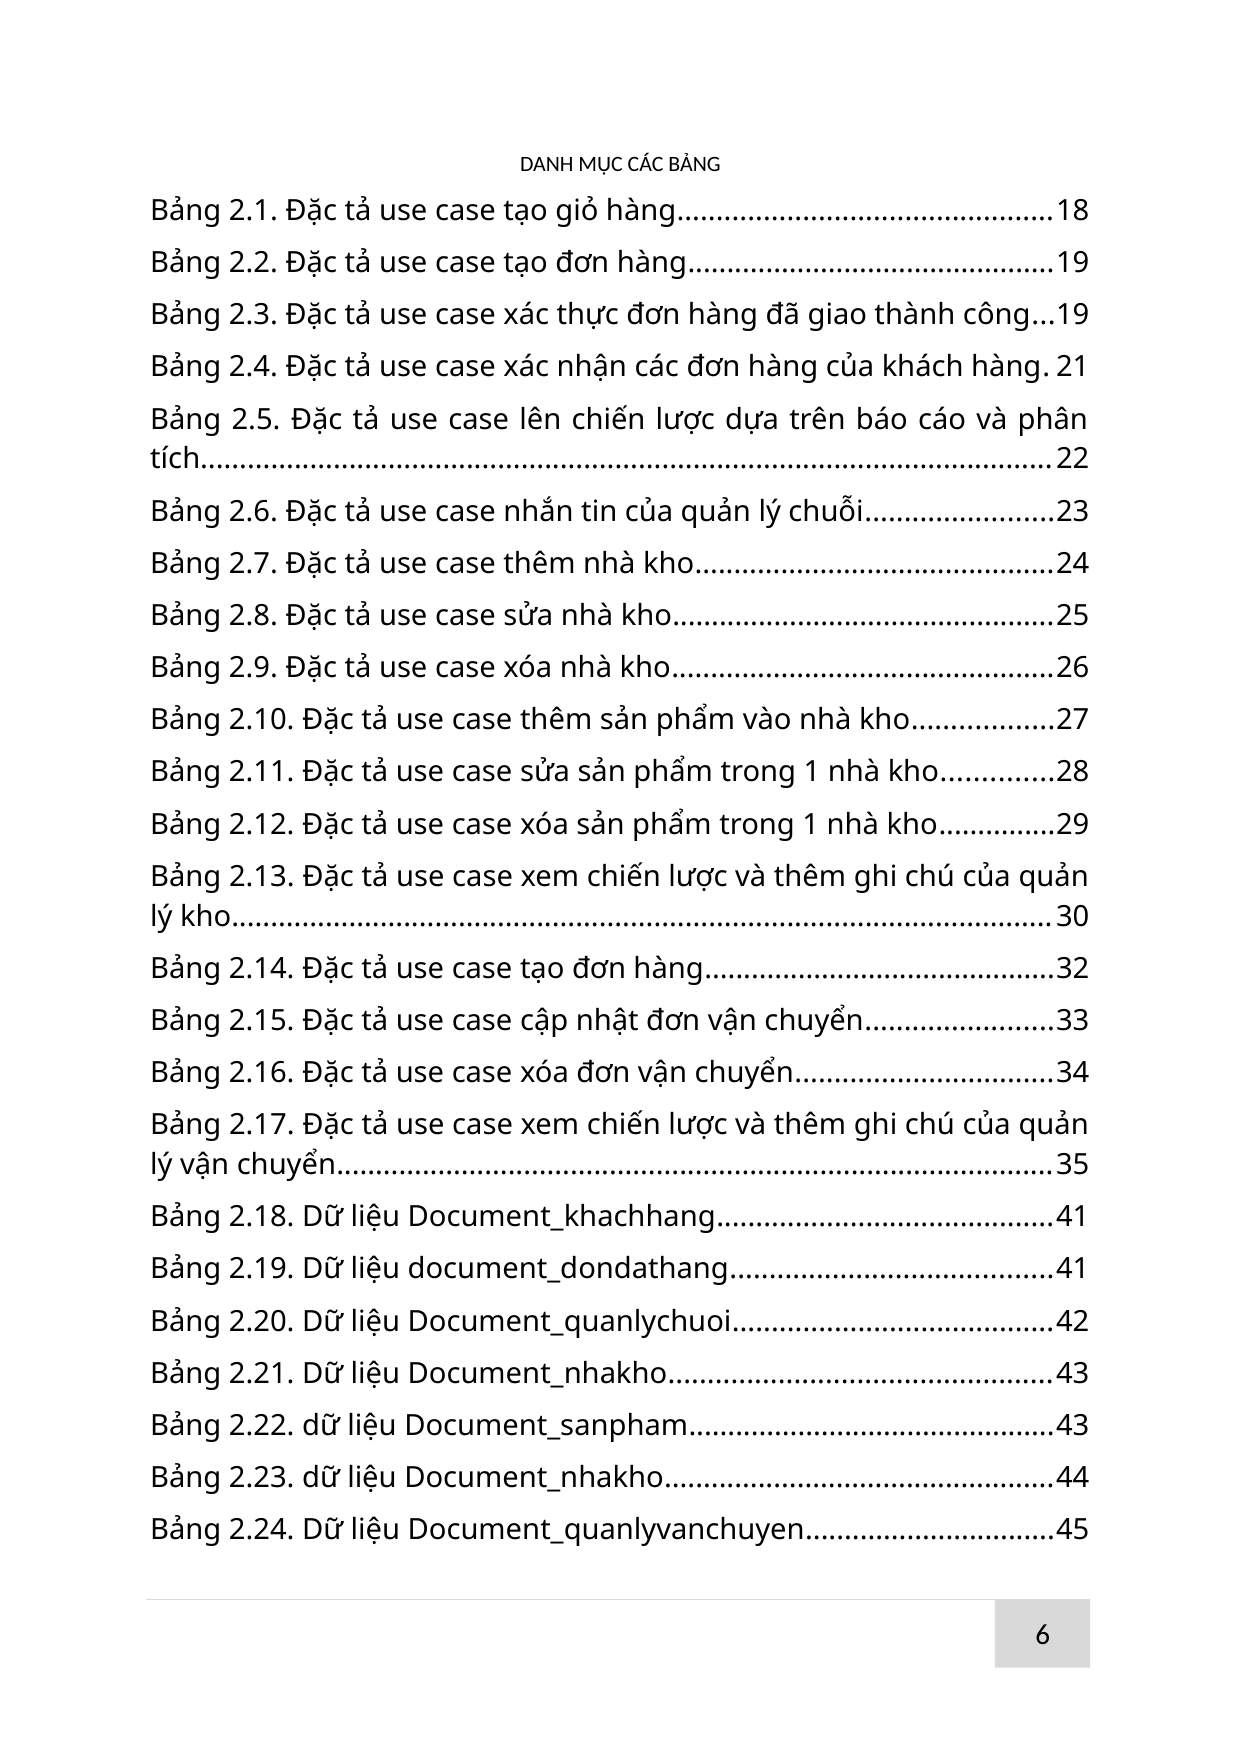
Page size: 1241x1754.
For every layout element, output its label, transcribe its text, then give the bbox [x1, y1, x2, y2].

text Bảng 2.22. dữ liệu Document_sanpham 43 [150, 1404, 1090, 1444]
text Bảng 2.11. Đặc tả use case sửa sản phẩm trong 1 nhà kho 28 [150, 751, 1090, 790]
text Bảng 2.19. Dữ liệu document_dondathang 41 [150, 1248, 1090, 1287]
text Bảng 2.24. Dữ liệu Document_quanlyvanchuyen 45 [150, 1508, 1090, 1548]
text Bảng 2.17. Đặc tả use case xem chiến lược và thêm ghi chú của quản lý vận chuyển 35 [150, 1103, 1090, 1183]
text Bảng 2.14. Đặc tả use case tạo đơn hàng 32 [150, 947, 1090, 987]
text Bảng 2.13. Đặc tả use case xem chiến lược và thêm ghi chú của quản lý kho 30 [150, 855, 1090, 934]
text Bảng 2.15. Đặc tả use case cập nhật đơn vận chuyển 33 [150, 999, 1090, 1039]
text Bảng 2.2. Đặc tả use case tạo đơn hàng 19 [150, 241, 1090, 281]
text Bảng 2.7. Đặc tả use case thêm nhà kho 24 [150, 542, 1090, 582]
text Bảng 2.1. Đặc tả use case tạo giỏ hàng 18 [150, 189, 1090, 229]
text Bảng 2.18. Dữ liệu Document_khachhang 41 [150, 1195, 1090, 1235]
text DANH MỤC CÁC BẢNG [150, 150, 1090, 177]
text Bảng 2.8. Đặc tả use case sửa nhà kho 25 [150, 594, 1090, 634]
text Bảng 2.16. Đặc tả use case xóa đơn vận chuyển 34 [150, 1051, 1090, 1091]
text Bảng 2.23. dữ liệu Document_nhakho 44 [150, 1456, 1090, 1496]
text Bảng 2.6. Đặc tả use case nhắn tin của quản lý chuỗi 23 [150, 490, 1090, 529]
text Bảng 2.4. Đặc tả use case xác nhận các đơn hàng của khách hàng 21 [150, 346, 1090, 385]
text Bảng 2.12. Đặc tả use case xóa sản phẩm trong 1 nhà kho 29 [150, 803, 1090, 843]
text Bảng 2.21. Dữ liệu Document_nhakho 43 [150, 1352, 1090, 1392]
text Bảng 2.9. Đặc tả use case xóa nhà kho 26 [150, 646, 1090, 686]
text Bảng 2.3. Đặc tả use case xác thực đơn hàng đã giao thành công 19 [150, 293, 1090, 333]
text Bảng 2.5. Đặc tả use case lên chiến lược dựa trên báo cáo và phân tích 22 [150, 398, 1090, 477]
text Bảng 2.10. Đặc tả use case thêm sản phẩm vào nhà kho 27 [150, 698, 1090, 738]
text Bảng 2.20. Dữ liệu Document_quanlychuoi 42 [150, 1300, 1090, 1339]
